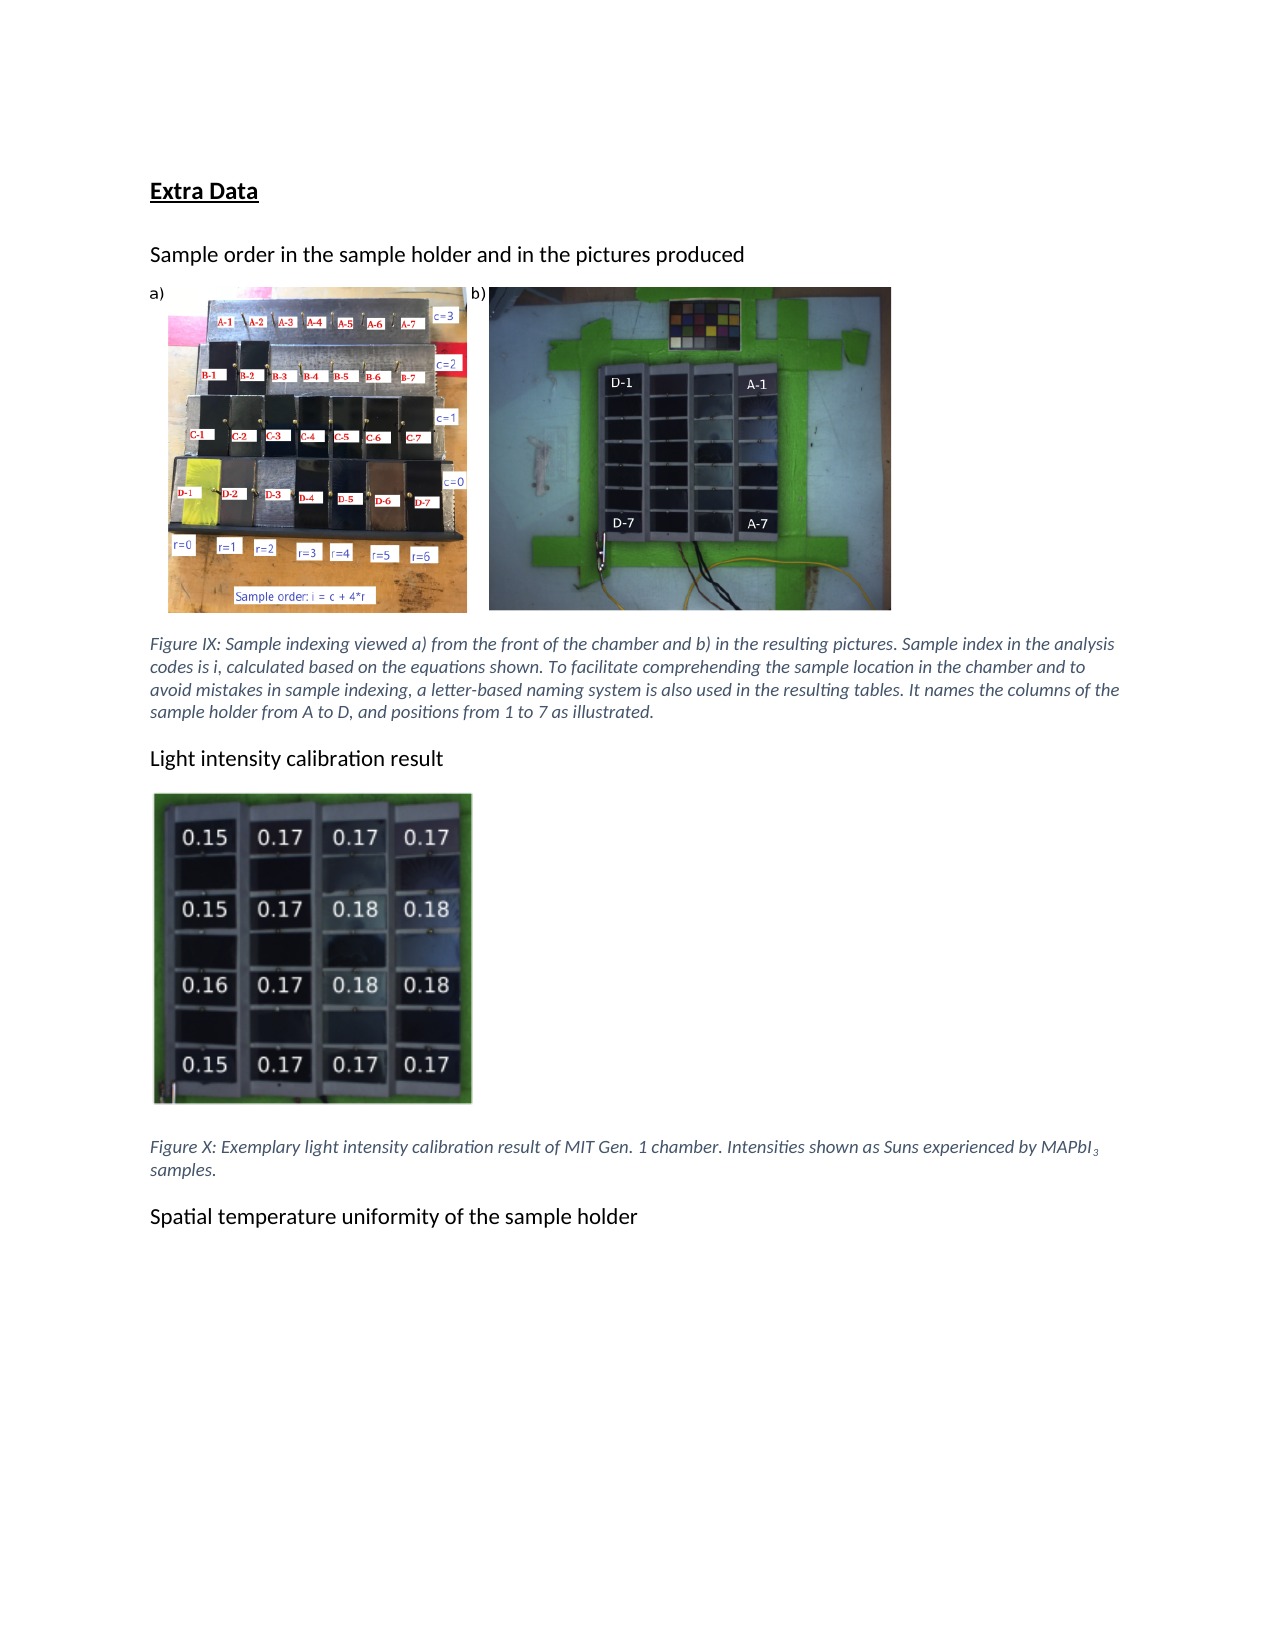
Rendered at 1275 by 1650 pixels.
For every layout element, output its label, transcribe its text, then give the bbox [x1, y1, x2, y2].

subtitle Extra Data [150, 175, 1125, 206]
text Light intensity calibration result [150, 744, 1125, 772]
text Figure X: Exemplary light intensity calibration result of MIT Gen. 1 chamber. Intensities shown as Suns experienced by MAPbI3 samples. [150, 1136, 1125, 1181]
picture [150, 791, 476, 1117]
text Sample order in the sample holder and in the pictures produced [150, 208, 1125, 269]
text Figure IX: Sample indexing viewed a) from the front of the chamber and b) in the resulting pictures. Sample index in the analysis codes is i, calculated based on the equations shown. To facilitate comprehending the sample location in the chamber and to avoid mistakes in sample indexing, a letter-based naming system is also used in the resulting tables. It names the columns of the sample holder from A to D, and positions from 1 to 7 as illustrated. [150, 632, 1125, 723]
picture [150, 287, 892, 613]
text Spatial temperature uniformity of the sample holder [150, 1202, 1125, 1230]
